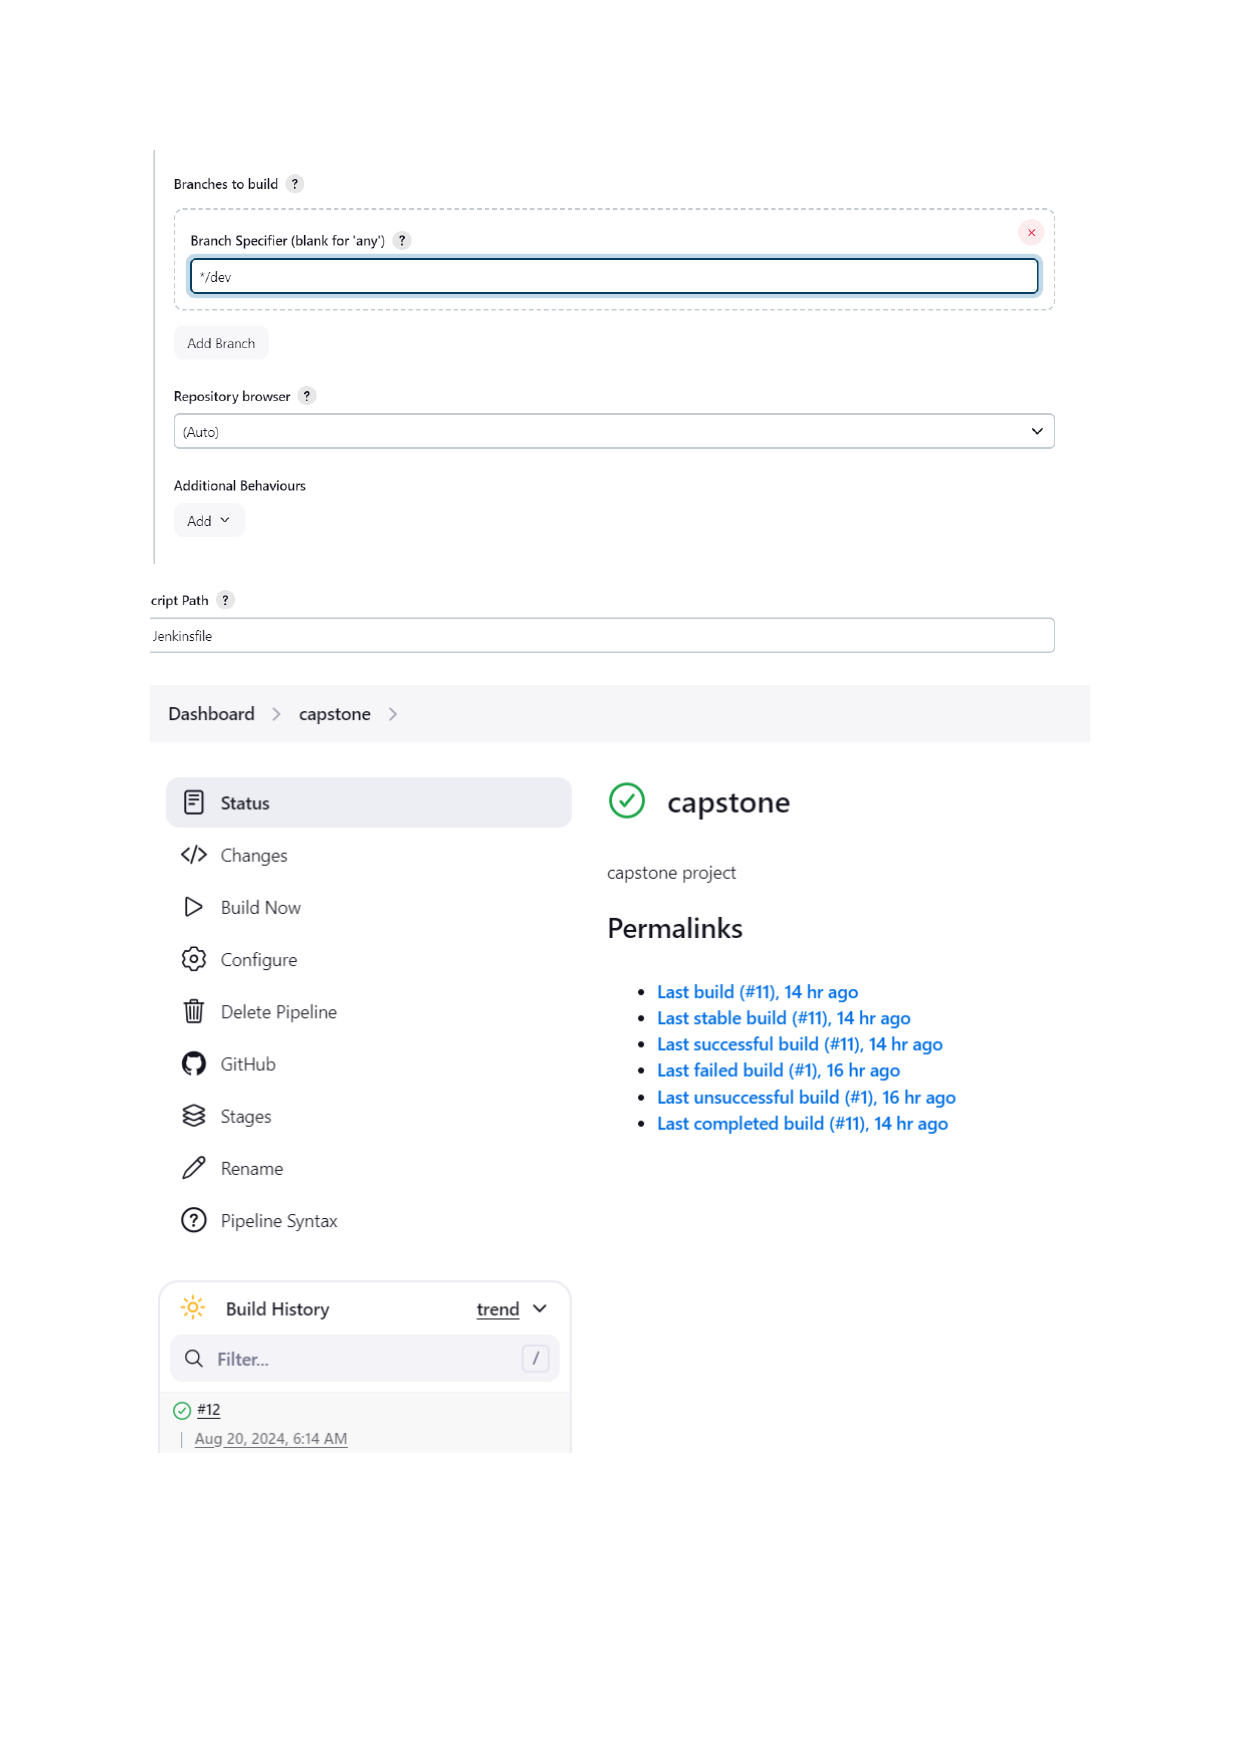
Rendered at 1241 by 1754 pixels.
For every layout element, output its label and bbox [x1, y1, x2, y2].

picture [150, 685, 1091, 1453]
picture [150, 150, 1091, 667]
